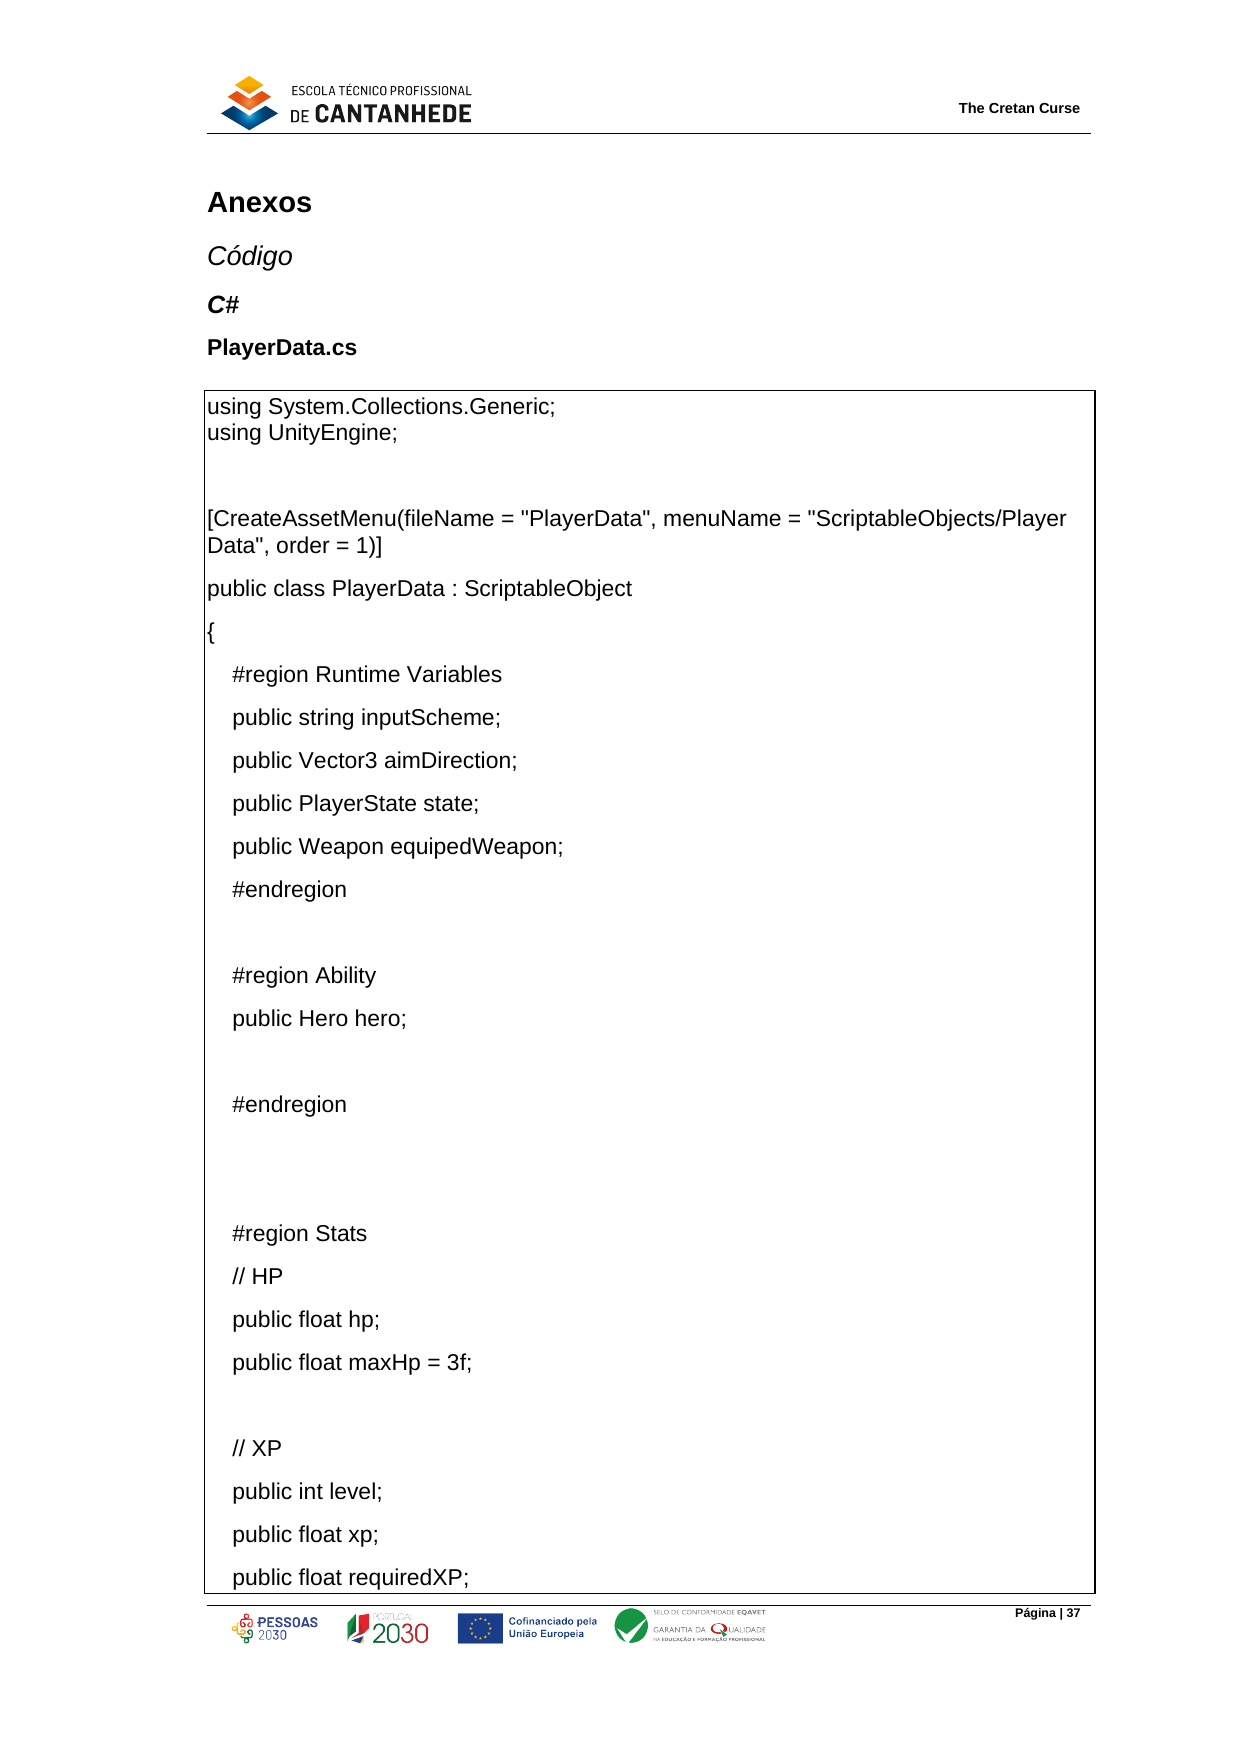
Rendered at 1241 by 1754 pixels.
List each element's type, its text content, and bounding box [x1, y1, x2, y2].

text public Vector3 aimDirection; [205, 744, 1094, 773]
text public Hero hero; [205, 1002, 1094, 1031]
text { [205, 614, 1094, 644]
text public float xp; [205, 1518, 1094, 1547]
text public string inputScheme; [205, 701, 1094, 730]
text // HP [205, 1260, 1094, 1289]
text public class PlayerData : ScriptableObject [205, 572, 1094, 601]
text #endregion [205, 1088, 1094, 1117]
text #region Ability [205, 959, 1094, 988]
subtitle C# [207, 291, 1092, 319]
text using System.Collections.Generic; [205, 391, 1094, 419]
picture [218, 73, 475, 133]
text #region Runtime Variables [205, 658, 1094, 687]
text #region Stats [205, 1217, 1094, 1246]
text PlayerData.cs [207, 334, 1092, 360]
subtitle Código [207, 239, 1092, 271]
text #endregion [205, 873, 1094, 902]
text public float hp; [205, 1303, 1094, 1332]
text public Weapon equipedWeapon; [205, 830, 1094, 859]
text public PlayerState state; [205, 787, 1094, 816]
picture [614, 1608, 766, 1643]
picture [218, 1606, 608, 1654]
text public float requiredXP; [205, 1561, 1094, 1593]
subtitle Anexos [207, 185, 1092, 218]
text using UnityEngine; [207, 419, 1092, 446]
text public float maxHp = 3f; [205, 1346, 1094, 1375]
text public int level; [205, 1475, 1094, 1504]
text // XP [205, 1432, 1094, 1461]
text [CreateAssetMenu(fileName = "PlayerData", menuName = "ScriptableObjects/Player Data", order = 1)] [205, 502, 1094, 558]
